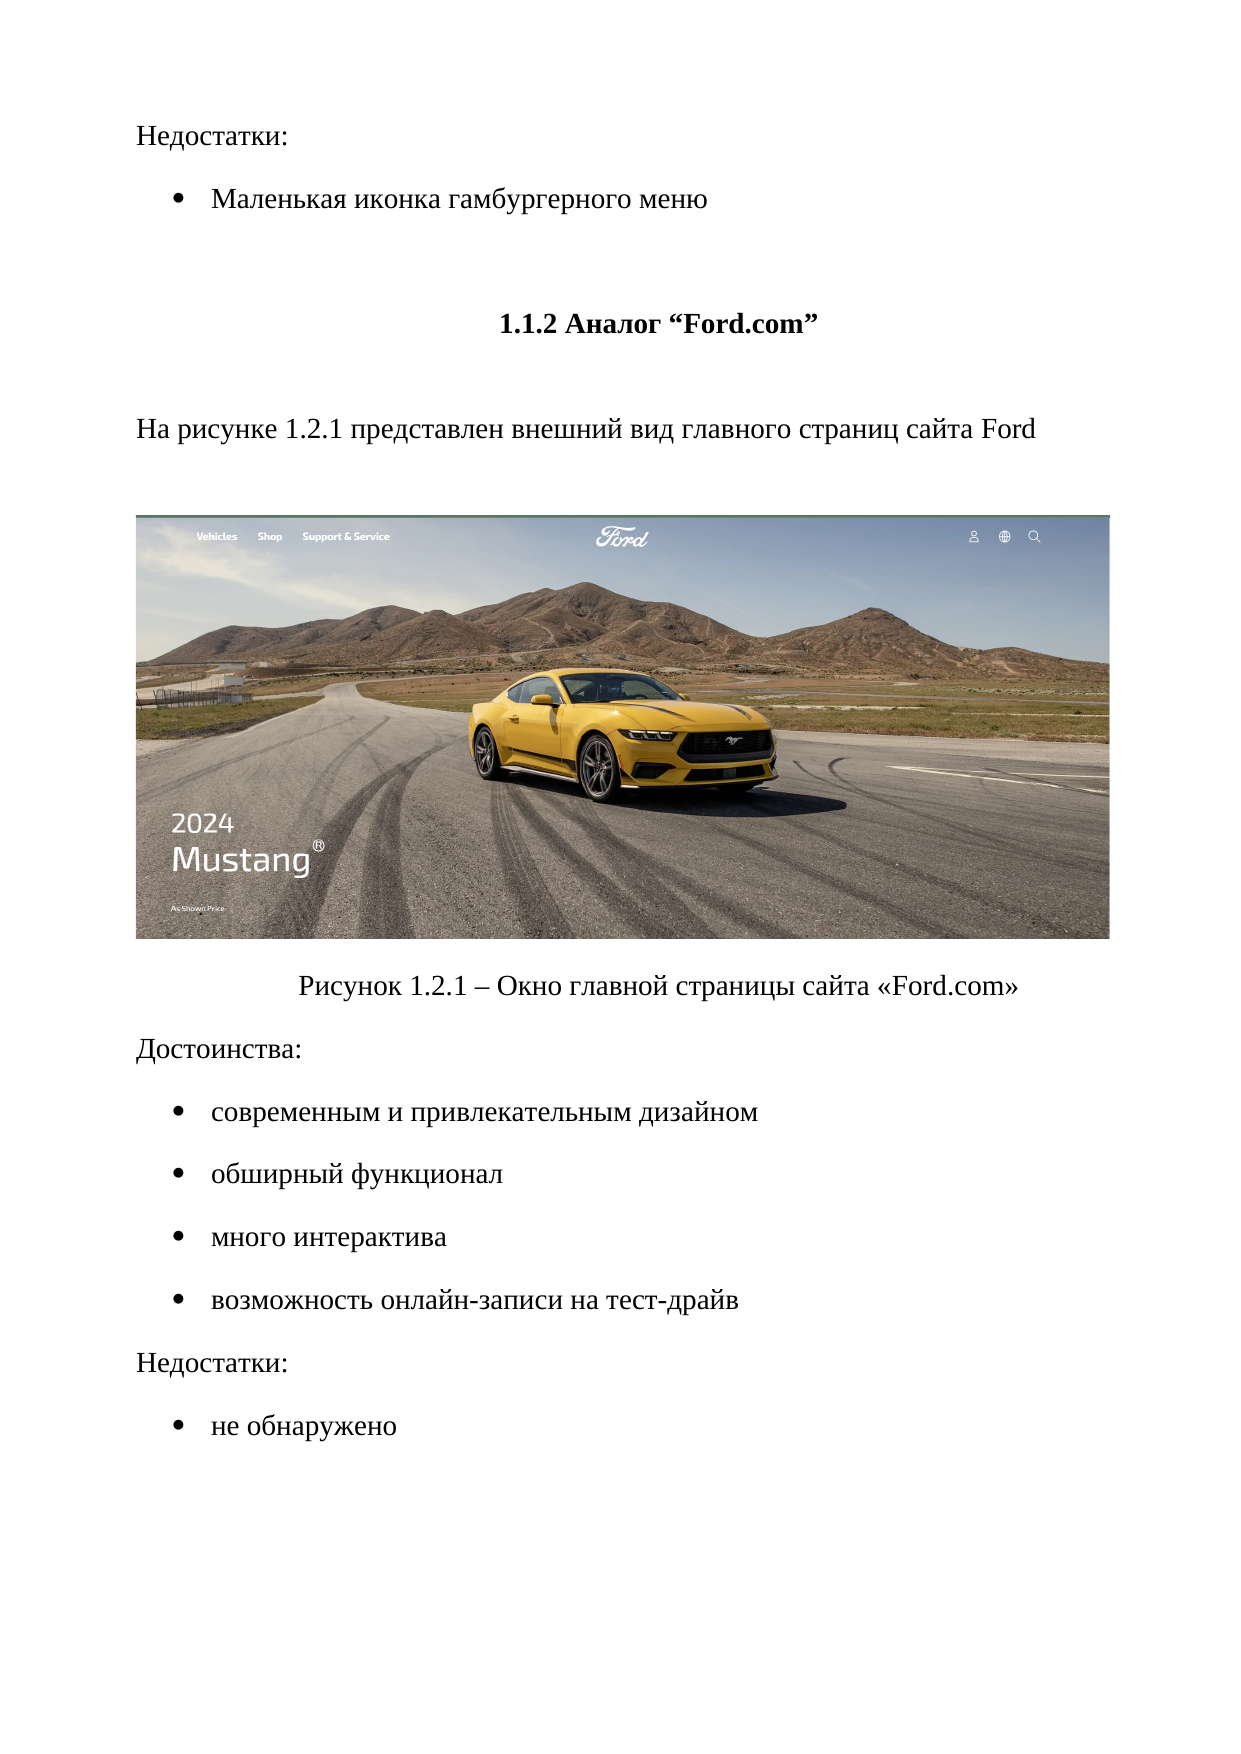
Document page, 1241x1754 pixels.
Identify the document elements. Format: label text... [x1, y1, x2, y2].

list Маленькая иконка гамбургерного меню [173, 181, 1181, 214]
picture [135, 515, 1111, 942]
list не обнаружено [173, 1408, 1181, 1441]
text Недостатки: [136, 118, 1181, 152]
list возможность онлайн-записи на тест-драйв [173, 1282, 1181, 1316]
text Достоинства: [136, 1031, 1181, 1064]
text 1.1.2 Аналог “Ford.com” [136, 306, 1181, 340]
list много интерактива [173, 1219, 1181, 1253]
list современным и привлекательным дизайном [173, 1094, 1181, 1127]
text Недостатки: [136, 1345, 1181, 1378]
text На рисунке 1.2.1 представлен внешний вид главного страниц сайта Ford [136, 411, 1181, 444]
text Рисунок 1.2.1 – Окно главной страницы сайта «Ford.com» [136, 968, 1181, 1002]
list обширный функционал [173, 1157, 1181, 1190]
